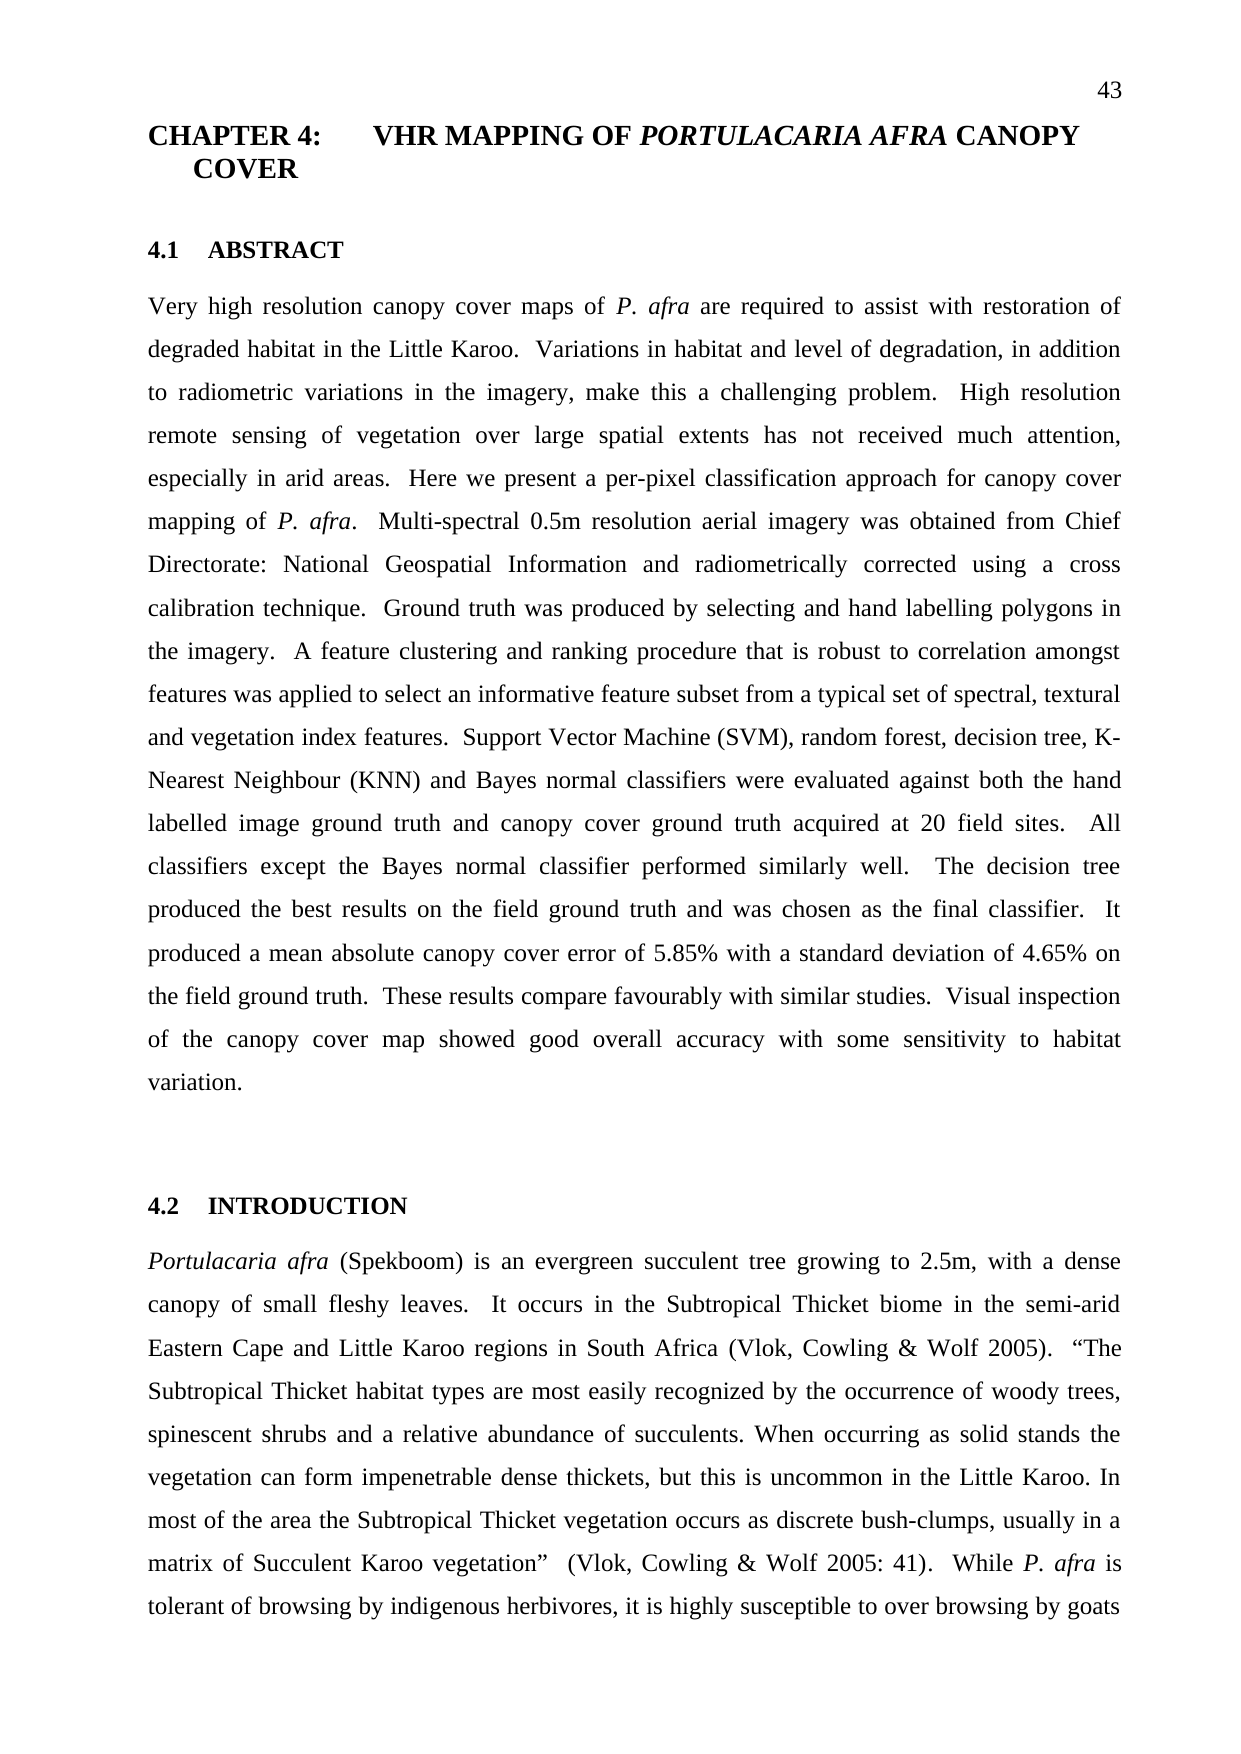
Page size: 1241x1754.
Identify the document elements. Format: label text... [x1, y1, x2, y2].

subtitle VHR MAPPING OF PORTULACARIA AFRA CANOPY COVER [148, 118, 1122, 185]
subtitle INTRODUCTION [148, 1191, 1122, 1219]
subtitle ABSTRACT [148, 235, 1122, 264]
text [148, 1246, 1122, 1620]
text Very high resolution canopy cover maps of P. afra are required to assist with restoration of degraded habitat in the Little Karoo. Variations in habitat and level of degradation, in addition to radiometric variations in the imagery, make this a challenging problem. High resolution remote sensing of vegetation over large spatial extents has not received much attention, especially in arid areas. Here we present a per-pixel classification approach for canopy cover mapping of P. afra. Multi-spectral 0.5m resolution aerial imagery was obtained from Chief Directorate: National Geospatial Information and radiometrically corrected using a cross calibration technique. Ground truth was produced by selecting and hand labelling polygons in the imagery. A feature clustering and ranking procedure that is robust to correlation amongst features was applied to select an informative feature subset from a typical set of spectral, textural and vegetation index features. Support Vector Machine (SVM), random forest, decision tree, K-Nearest Neighbour (KNN) and Bayes normal classifiers were evaluated against both the hand labelled image ground truth and canopy cover ground truth acquired at 20 field sites. All classifiers except the Bayes normal classifier performed similarly well. The decision tree produced the best results on the field ground truth and was chosen as the final classifier. It produced a mean absolute canopy cover error of 5.85% with a standard deviation of 4.65% on the field ground truth. These results compare favourably with similar studies. Visual inspection of the canopy cover map showed good overall accuracy with some sensitivity to habitat variation. [148, 291, 1122, 1096]
